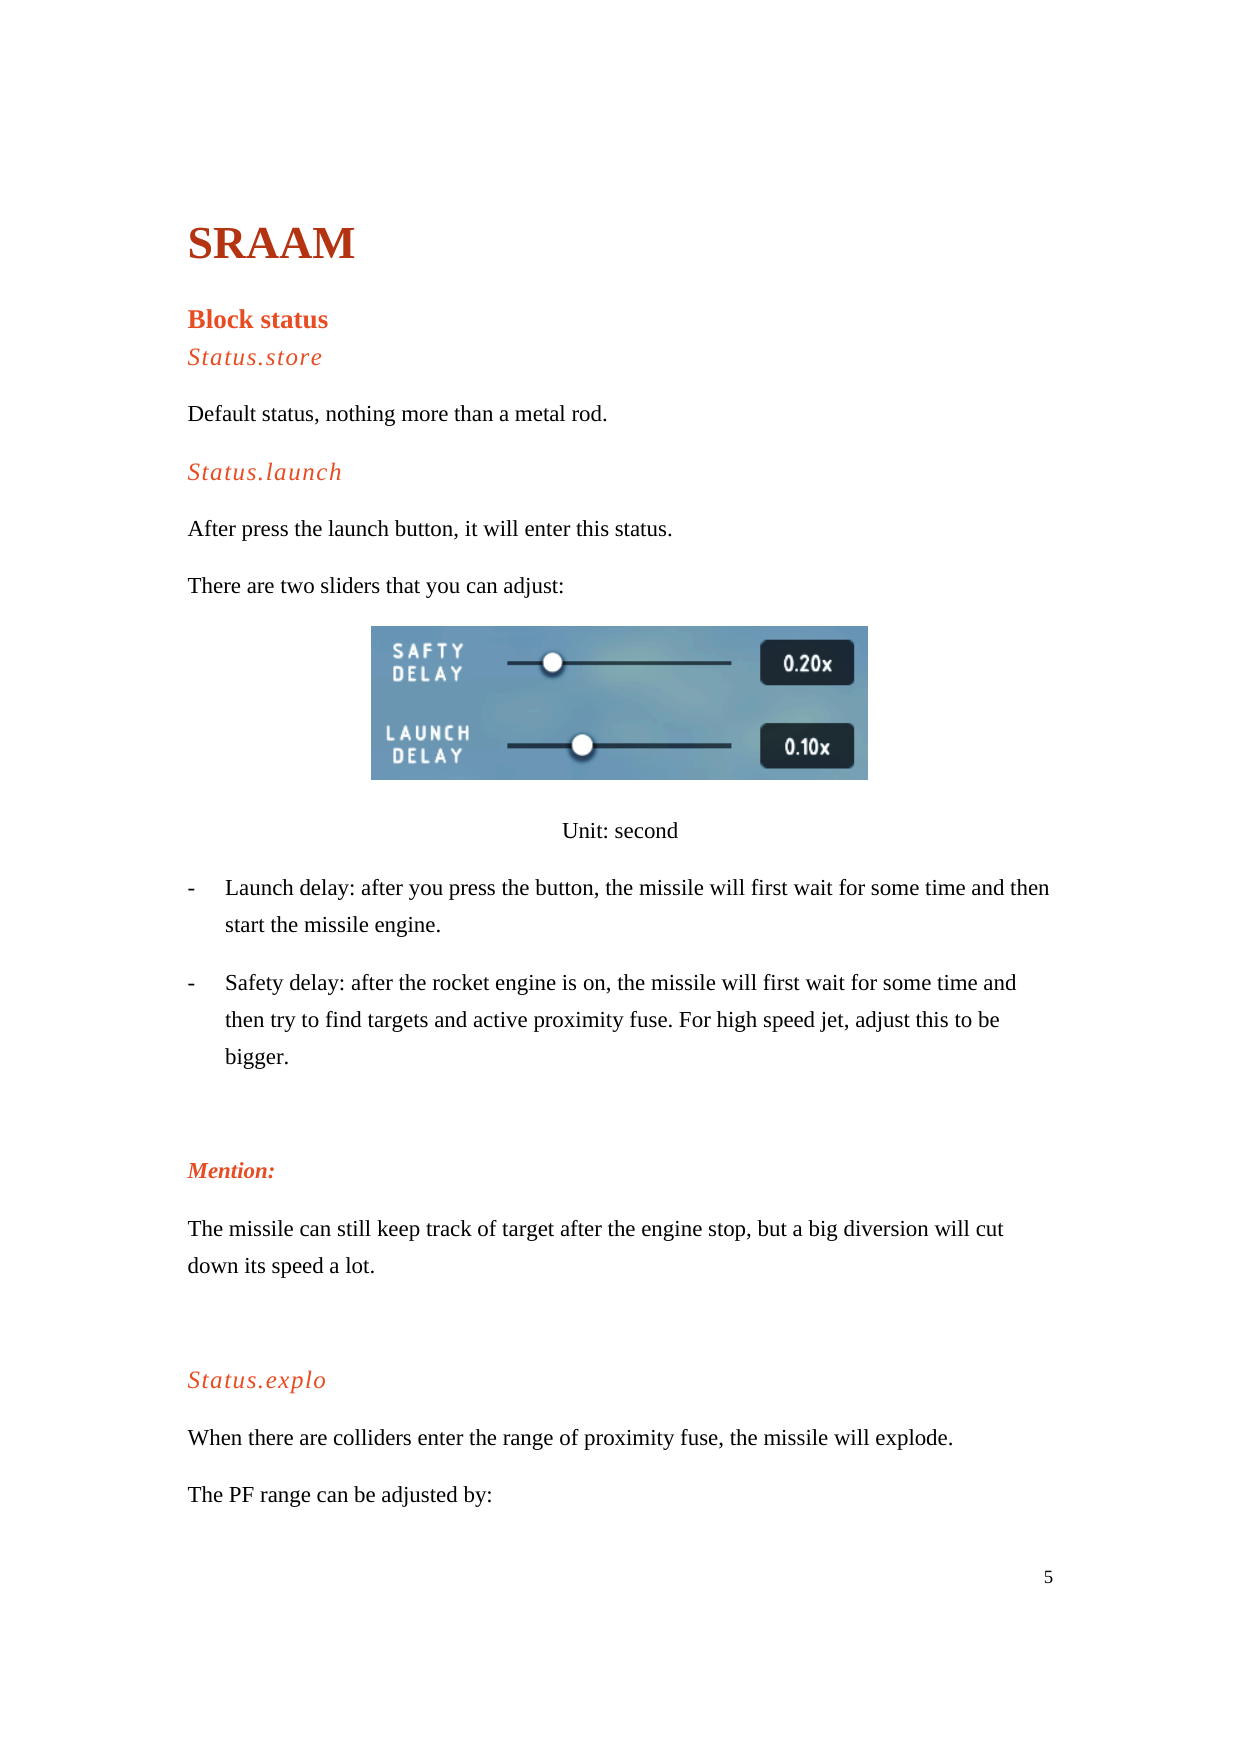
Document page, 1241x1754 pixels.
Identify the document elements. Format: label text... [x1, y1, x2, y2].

subtitle SRAAM [187, 209, 1053, 274]
list Launch delay: after you press the button, the missile will first wait for some time and then start the missile engine. [187, 871, 1053, 941]
subtitle Status.launch [187, 455, 1053, 487]
picture [371, 626, 868, 780]
subtitle Status.store [187, 340, 1053, 372]
text Default status, nothing more than a metal rod. [187, 397, 1053, 430]
subtitle Status.explo [187, 1363, 1053, 1396]
text The missile can still keep track of target after the engine stop, but a big diversion will cut down its speed a lot. [187, 1212, 1053, 1281]
subtitle Block status [187, 303, 1053, 335]
text Unit: second [187, 814, 1053, 846]
list Safety delay: after the rocket engine is on, the missile will first wait for some time and then try to find targets and active proximity fuse. For high speed jet, adjust this to be bigger. [187, 966, 1053, 1073]
text When there are colliders enter the range of proximity fuse, the missile will explode. [187, 1421, 1053, 1453]
text The PF range can be adjusted by: [187, 1478, 1053, 1511]
text Mention: [187, 1154, 1053, 1187]
text After press the launch button, it will enter this status. [187, 512, 1053, 545]
text There are two sliders that you can adjust: [187, 569, 1053, 602]
